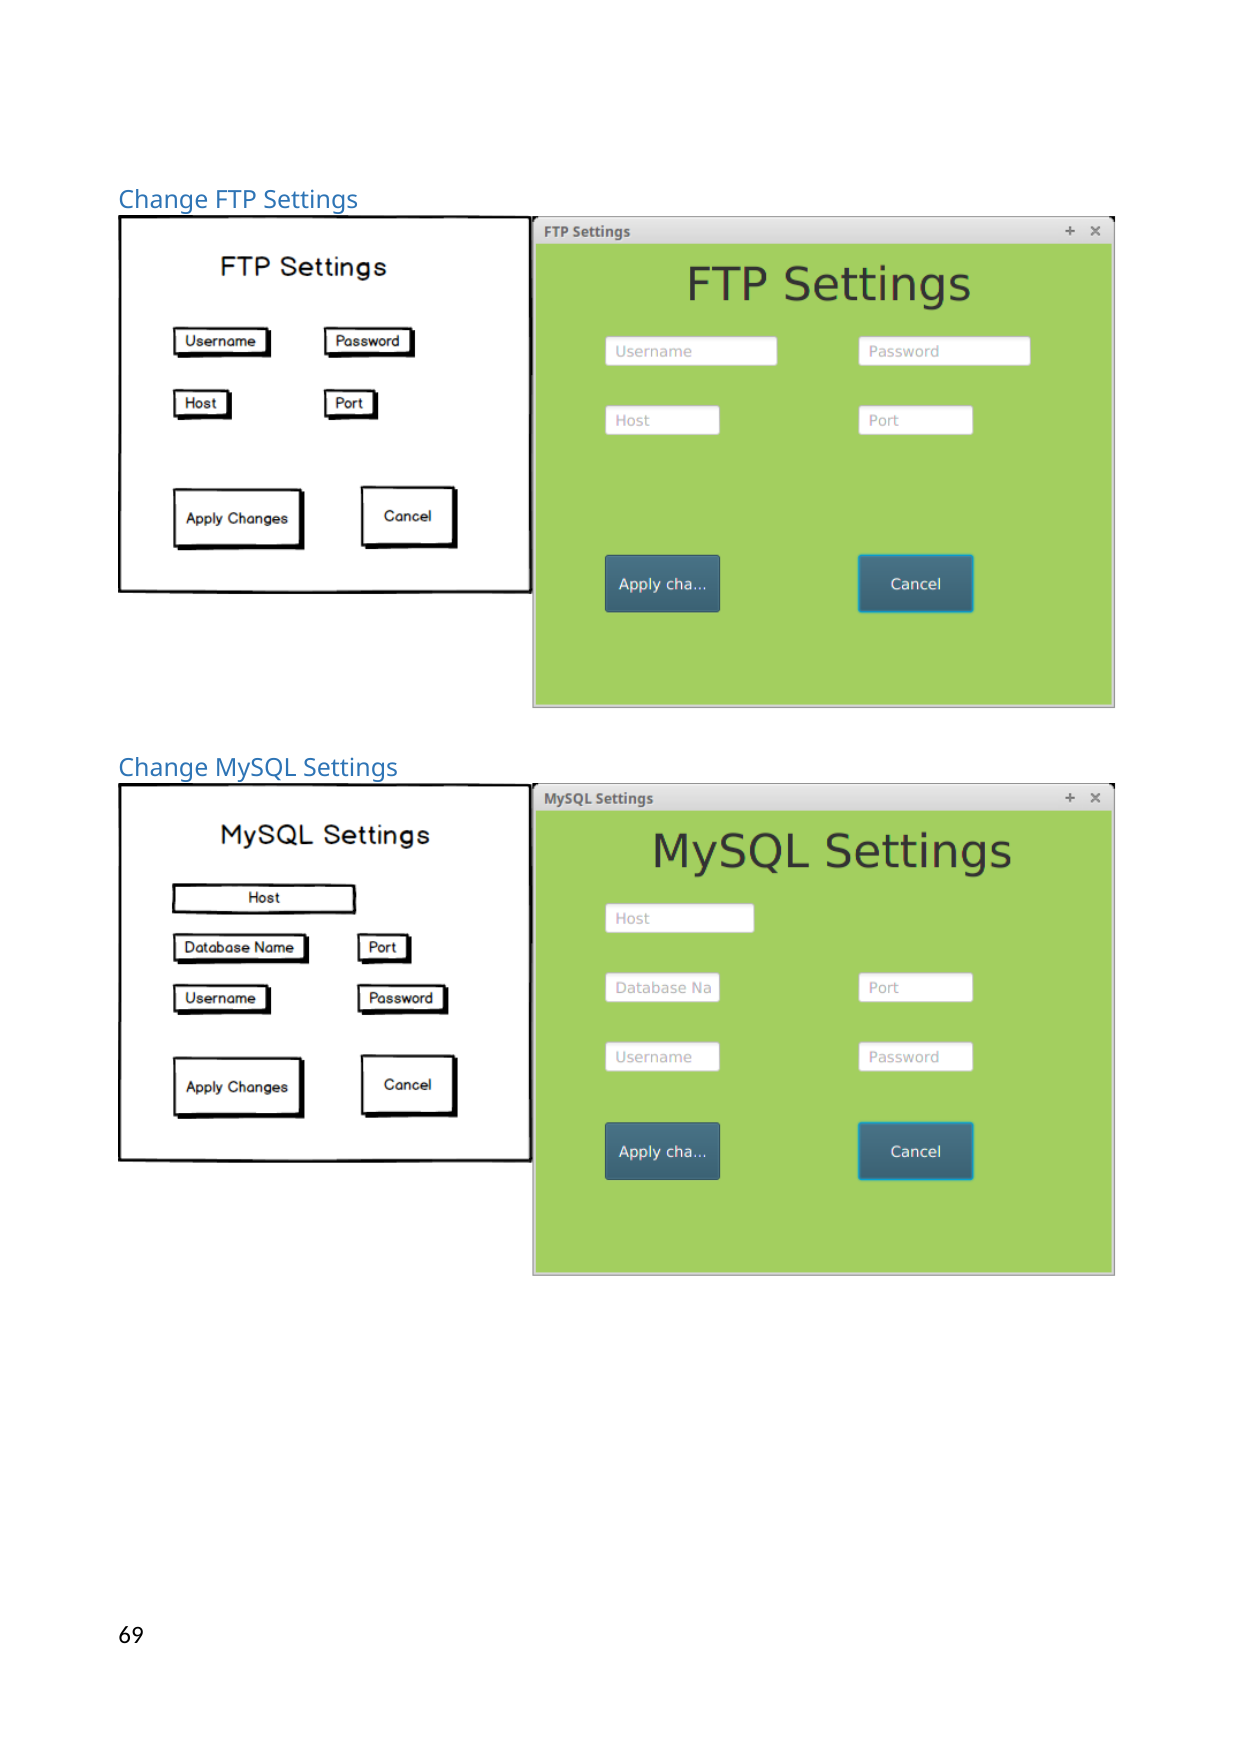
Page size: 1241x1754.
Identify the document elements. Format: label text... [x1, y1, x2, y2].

picture [118, 783, 1122, 1284]
subtitle Change MySQL Settings [118, 749, 1122, 783]
subtitle Change FTP Settings [118, 181, 1122, 215]
picture [118, 215, 1122, 715]
